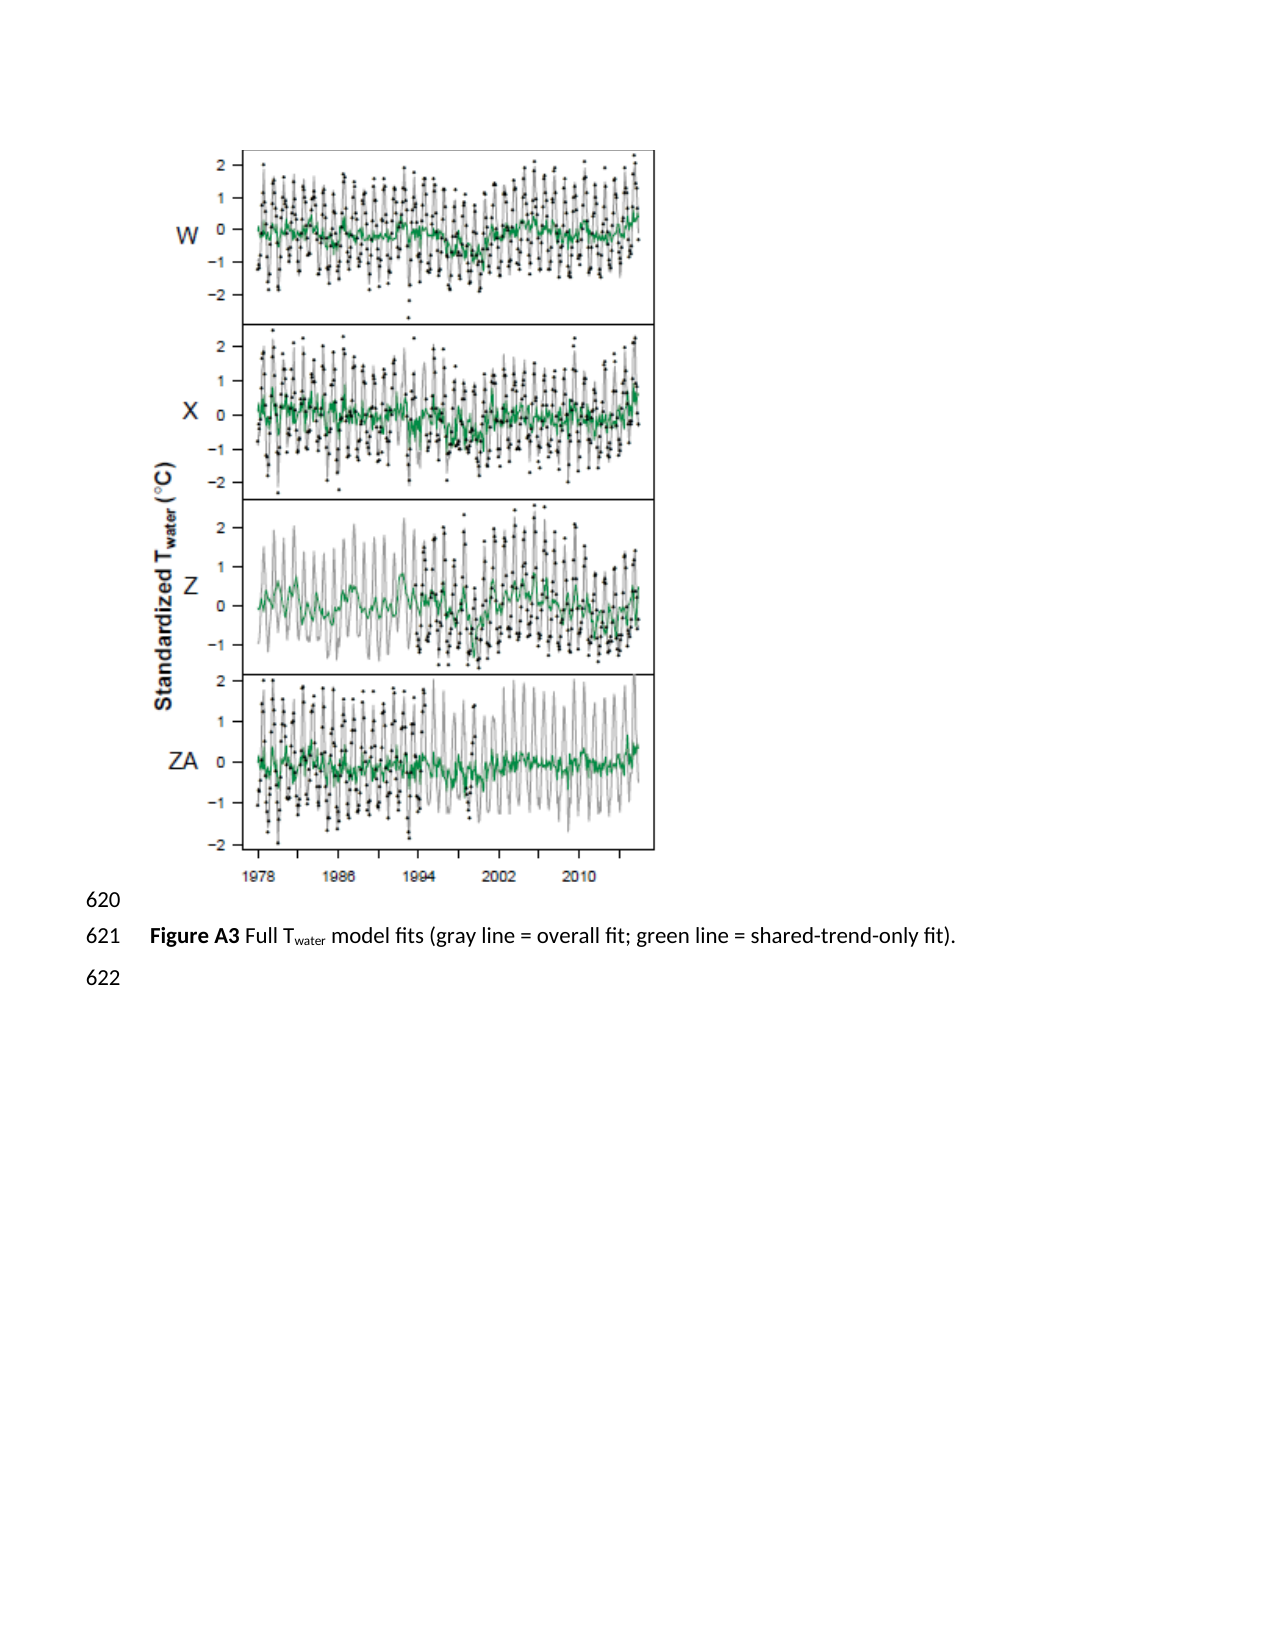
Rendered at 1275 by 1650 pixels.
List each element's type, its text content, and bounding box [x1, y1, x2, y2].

picture [150, 150, 677, 907]
text Figure A3 Full Twater model fits (gray line = overall fit; green line = shared-trend-only fit). [150, 921, 1125, 949]
